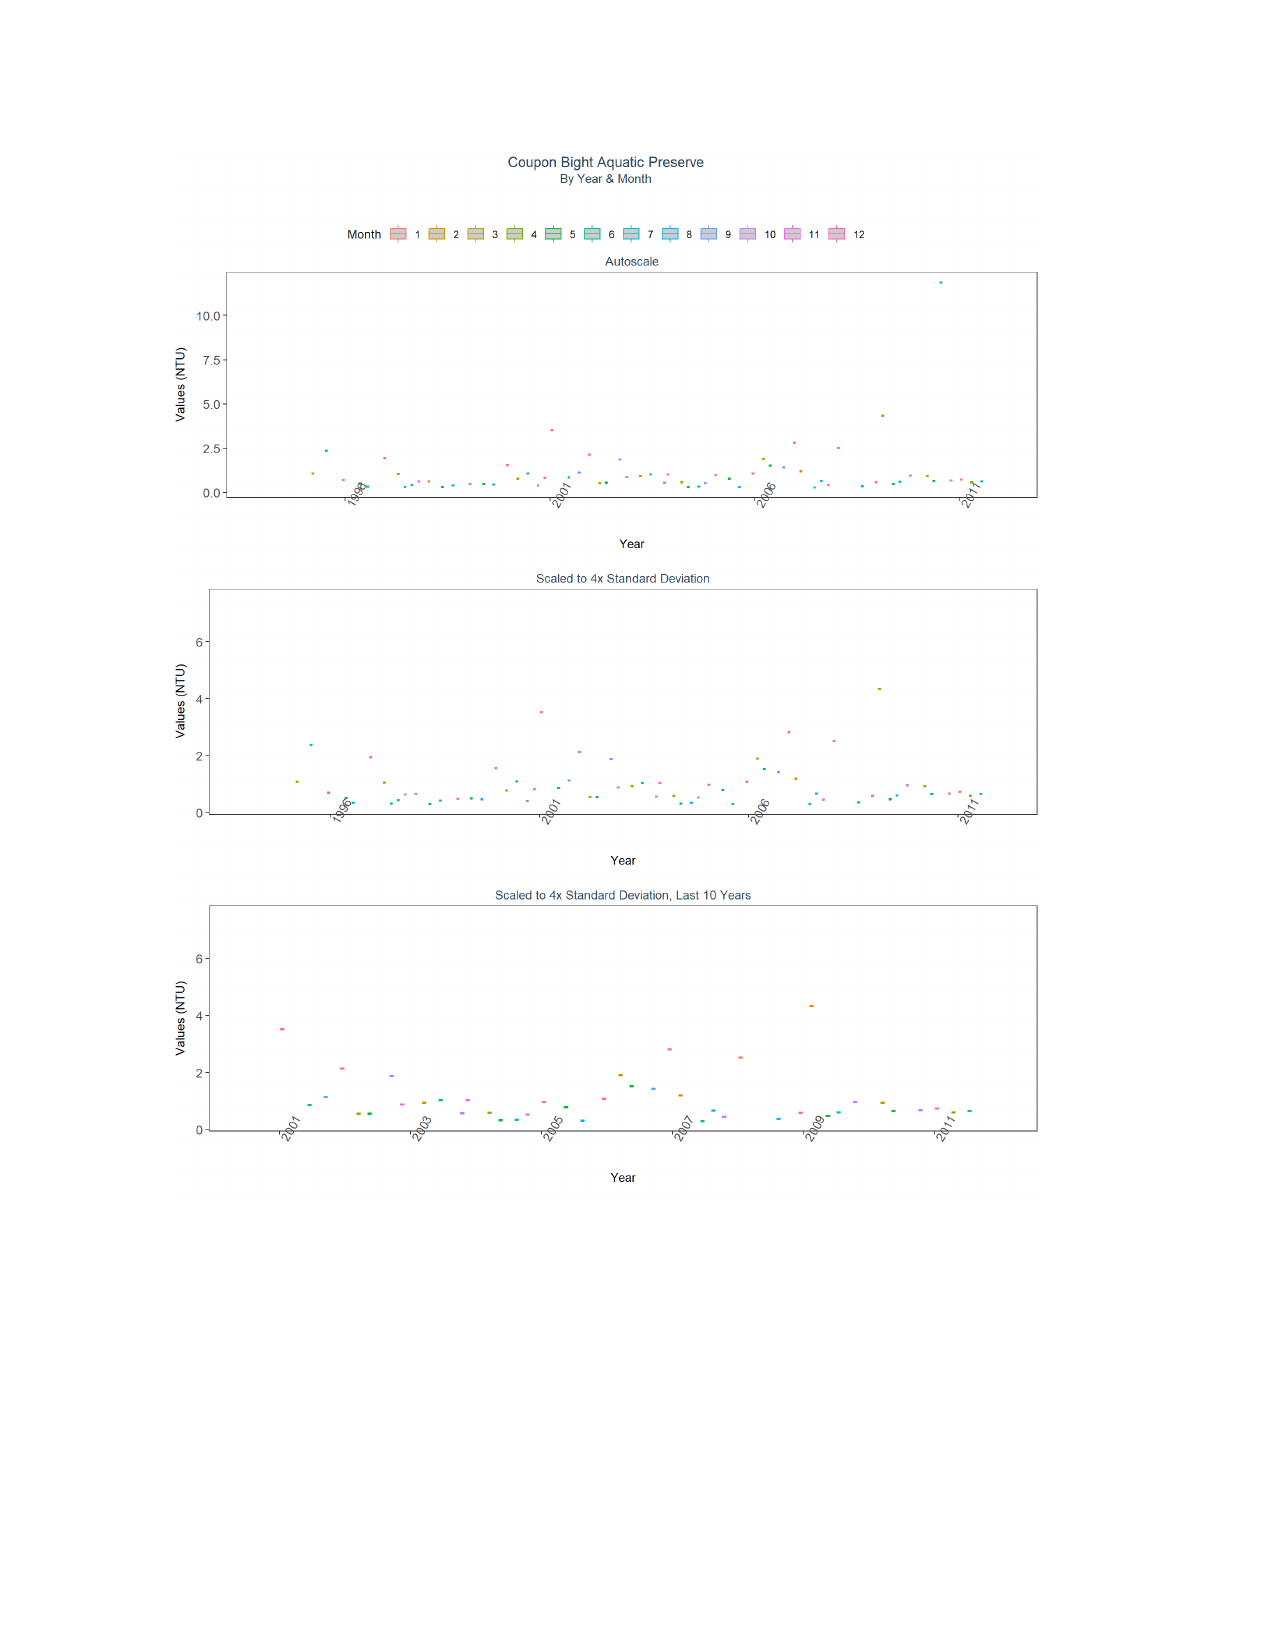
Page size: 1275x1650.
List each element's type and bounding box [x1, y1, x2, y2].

picture [168, 150, 1044, 1200]
